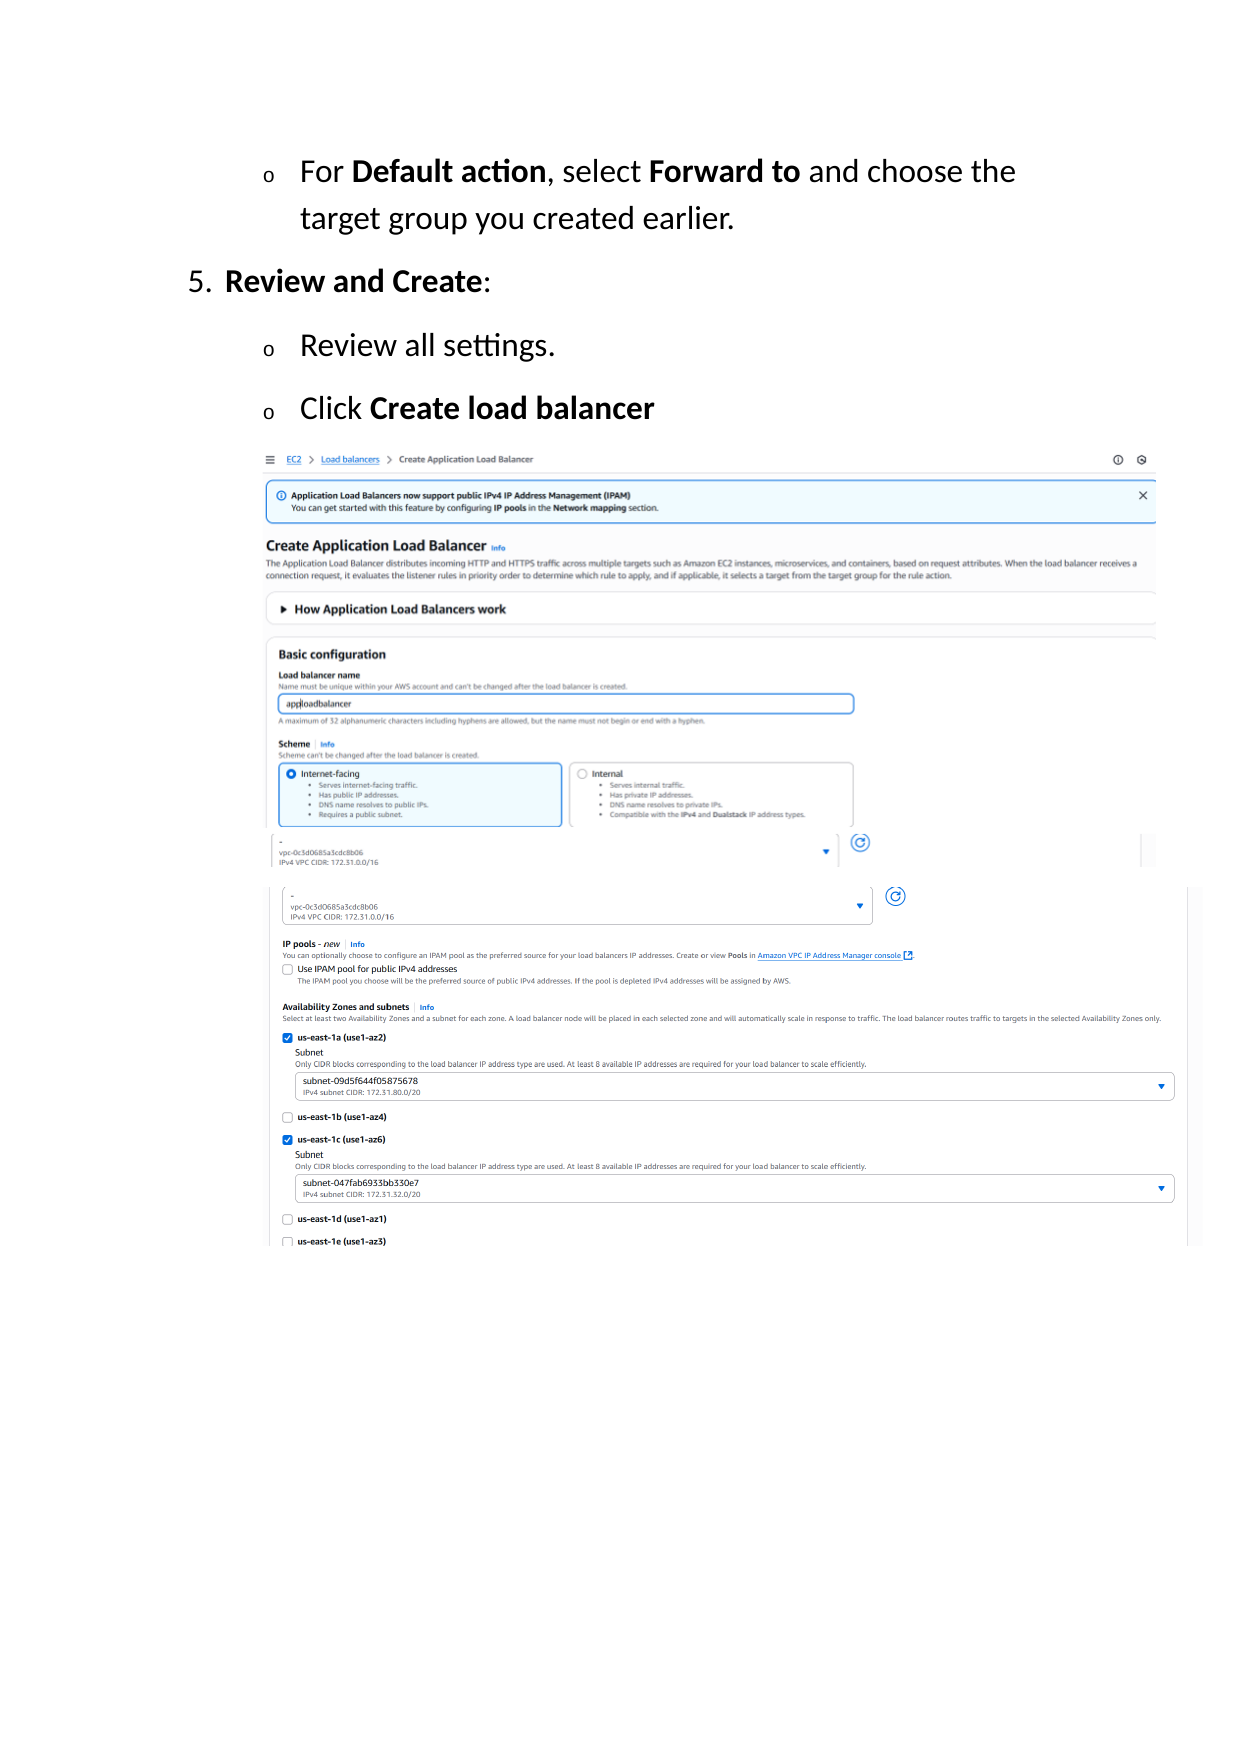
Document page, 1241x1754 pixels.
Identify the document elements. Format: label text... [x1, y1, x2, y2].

picture [262, 450, 1203, 867]
list Review all settings. [262, 324, 1090, 364]
list Review and Create: [187, 260, 1090, 301]
list For Default action, select Forward to and choose the target group you created earlier. [262, 150, 1090, 237]
picture [262, 887, 1203, 1246]
list Click Create load balancer [262, 387, 1090, 428]
